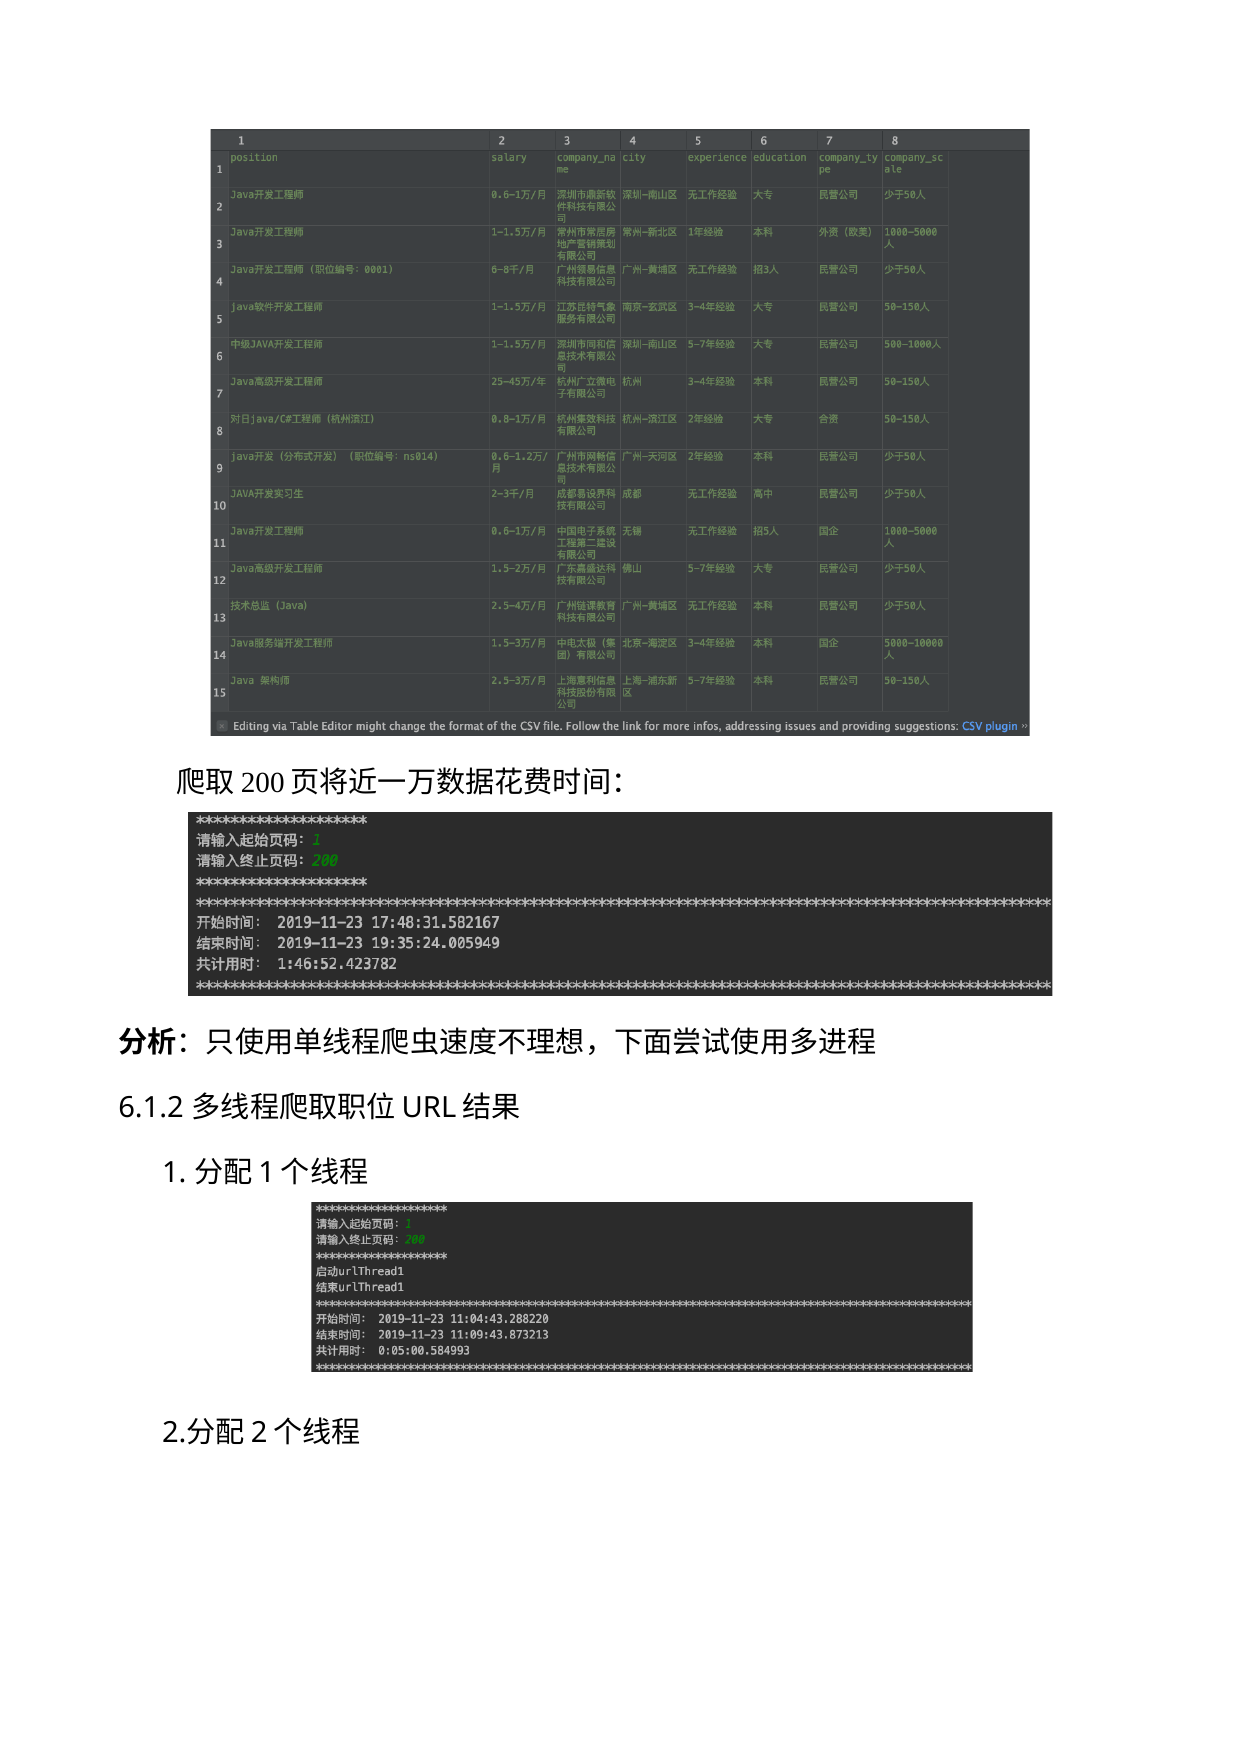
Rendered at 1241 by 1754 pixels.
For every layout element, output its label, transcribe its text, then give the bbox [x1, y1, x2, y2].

text 1. 分配1个线程 [118, 1137, 1122, 1202]
picture [311, 1202, 973, 1372]
text 2.分配2个线程 [118, 1397, 1122, 1462]
picture [210, 129, 1030, 736]
text 6.1.2 多线程爬取职位URL结果 [118, 1072, 1122, 1137]
picture [188, 812, 1053, 996]
text 爬取200页将近一万数据花费时间： [118, 747, 1122, 812]
text 分析：只使用单线程爬虫速度不理想，下面尝试使用多进程 [118, 1007, 1122, 1072]
